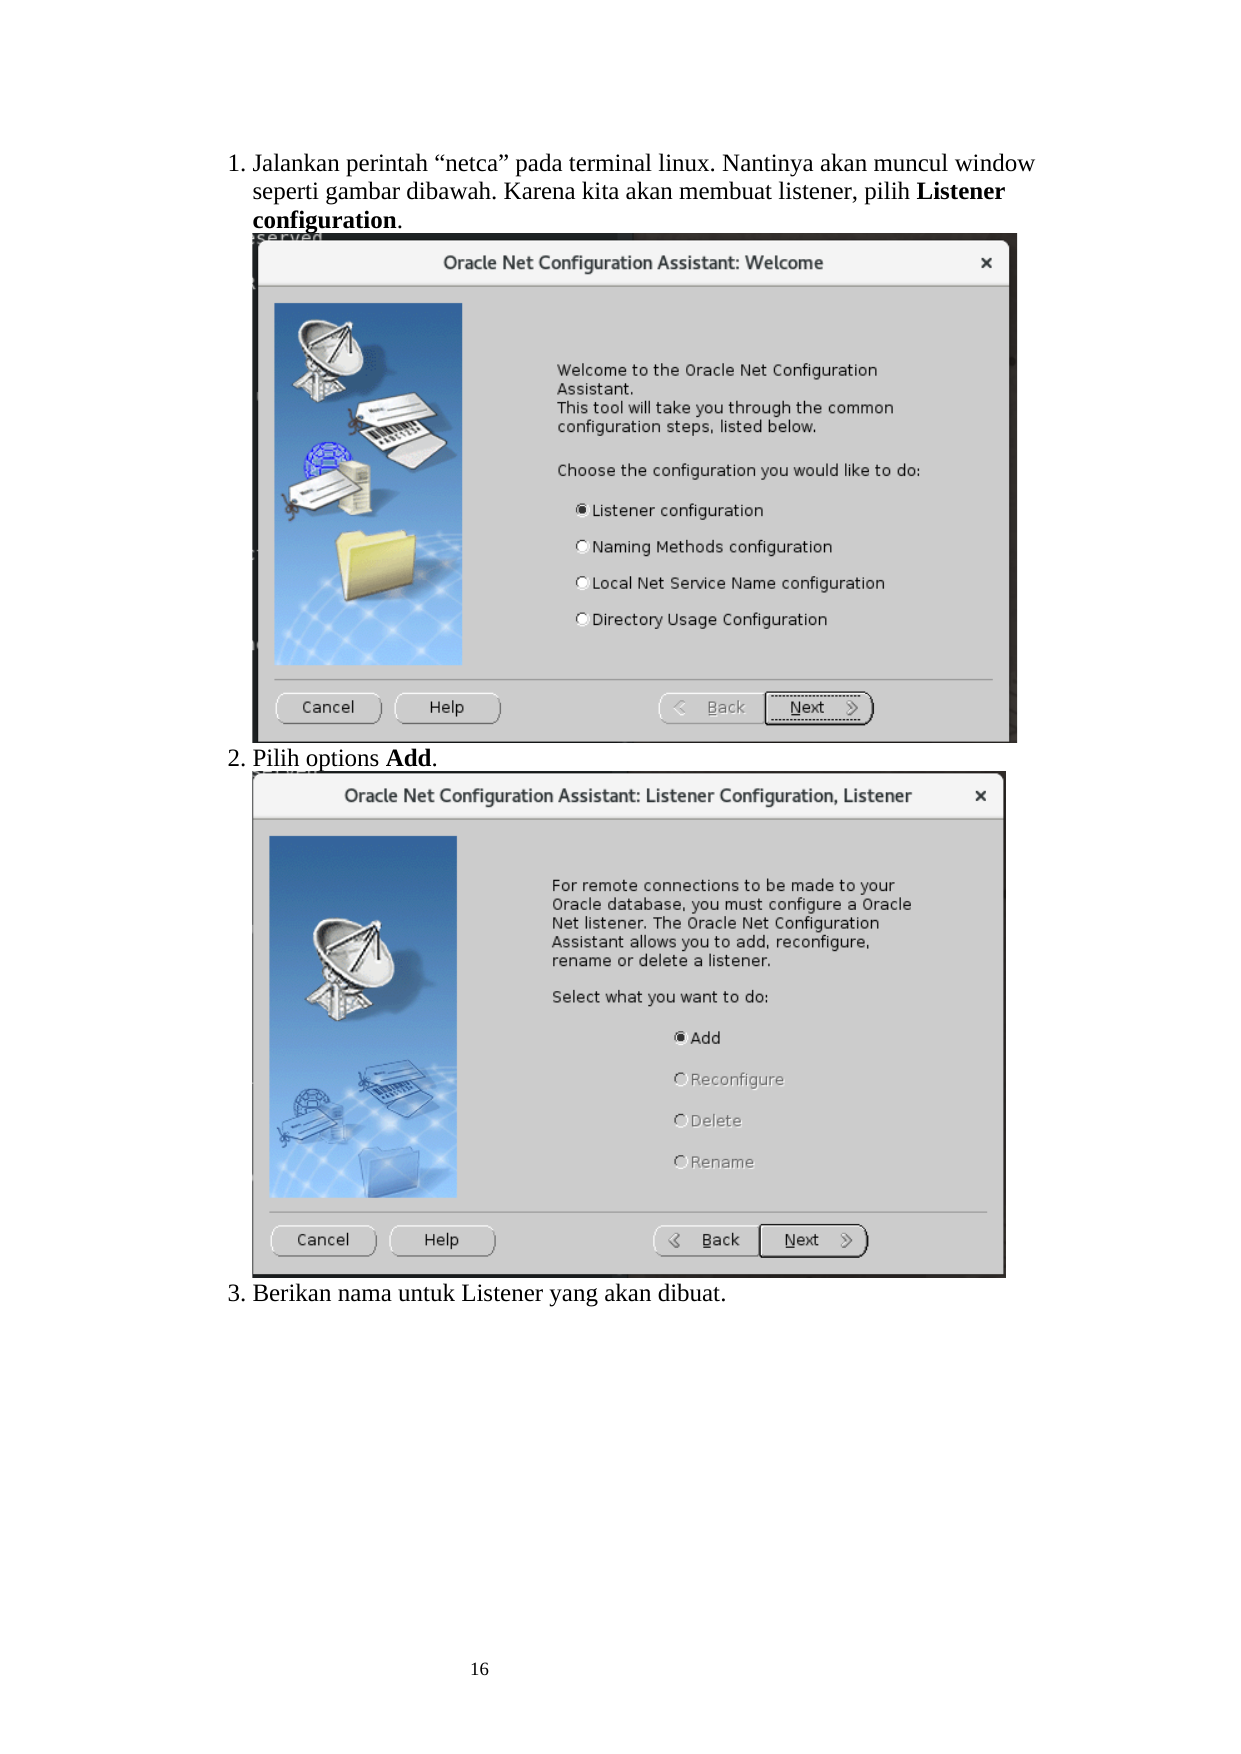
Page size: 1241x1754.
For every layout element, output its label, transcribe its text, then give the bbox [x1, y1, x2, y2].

list Pilih options Add. [227, 743, 1063, 771]
list Jalankan perintah “netca” pada terminal linux. Nantinya akan muncul window seperti gambar dibawah. Karena kita akan membuat listener, pilih Listener configuration. [227, 148, 1063, 234]
list Berikan nama untuk Listener yang akan dibuat. [227, 1278, 1063, 1306]
picture [252, 771, 1006, 1278]
picture [252, 233, 1018, 743]
